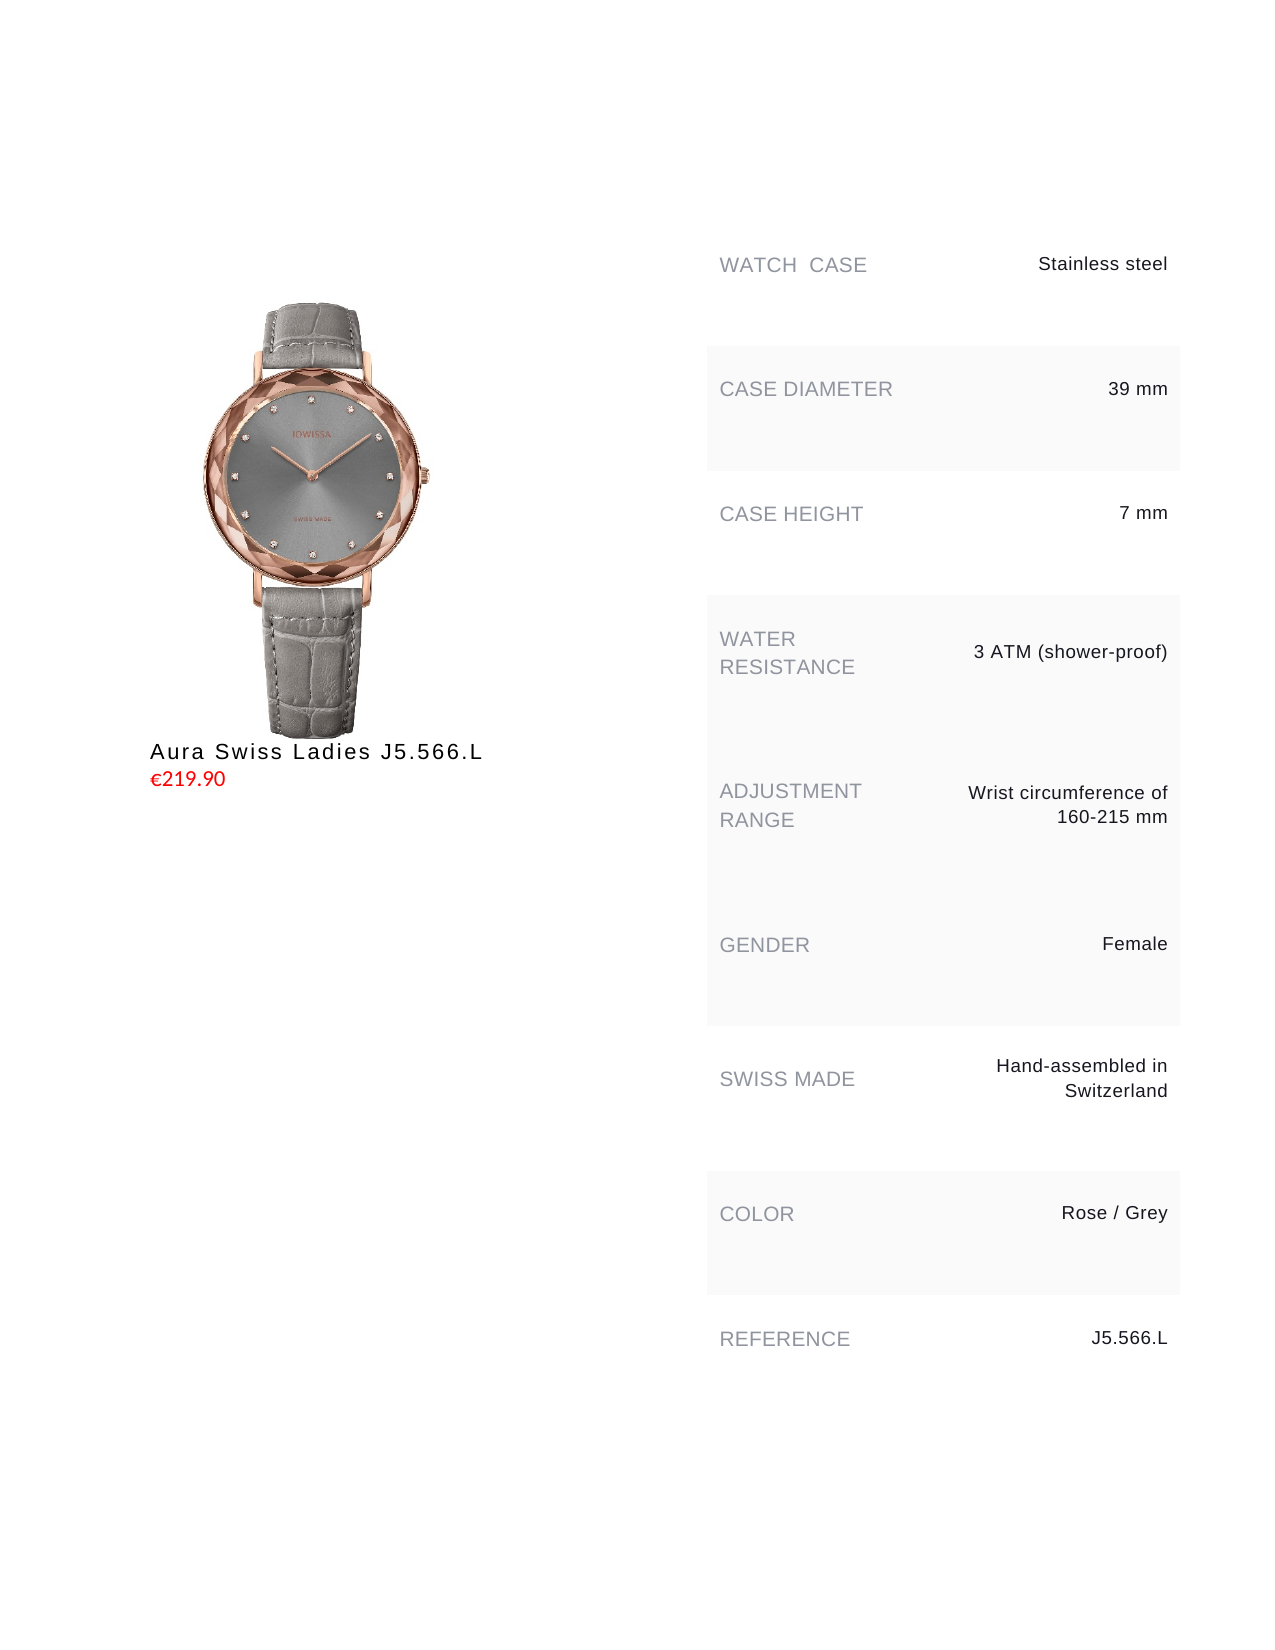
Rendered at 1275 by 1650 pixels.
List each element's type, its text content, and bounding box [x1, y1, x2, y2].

table_cell ADJUSTMENT RANGE [707, 748, 921, 901]
table_cell Hand-assembled in Switzerland [921, 1026, 1180, 1171]
table_cell CASE HEIGHT [707, 471, 921, 595]
table_cell REFERENCE [707, 1295, 921, 1420]
table_cell 7 mm [921, 471, 1180, 595]
text Aura Swiss Ladies J5.566.L [150, 739, 707, 764]
table_cell Wrist circumference of 160-215 mm [921, 748, 1180, 901]
table_cell WATER RESISTANCE [707, 595, 921, 748]
table_cell SWISS MADE [707, 1026, 921, 1171]
table_cell CASE DIAMETER [707, 346, 921, 471]
table_cell 3 ATM (shower-proof) [921, 595, 1180, 748]
table_cell J5.566.L [921, 1295, 1180, 1420]
table_header WATCH CASE [707, 222, 921, 346]
picture [150, 262, 482, 739]
text €219.90 [150, 764, 707, 792]
table_cell GENDER [707, 901, 921, 1026]
table_cell Rose / Grey [921, 1171, 1180, 1295]
table_cell 39 mm [921, 346, 1180, 471]
table_cell COLOR [707, 1171, 921, 1295]
table_header Stainless steel [921, 222, 1180, 346]
table_cell Female [921, 901, 1180, 1026]
